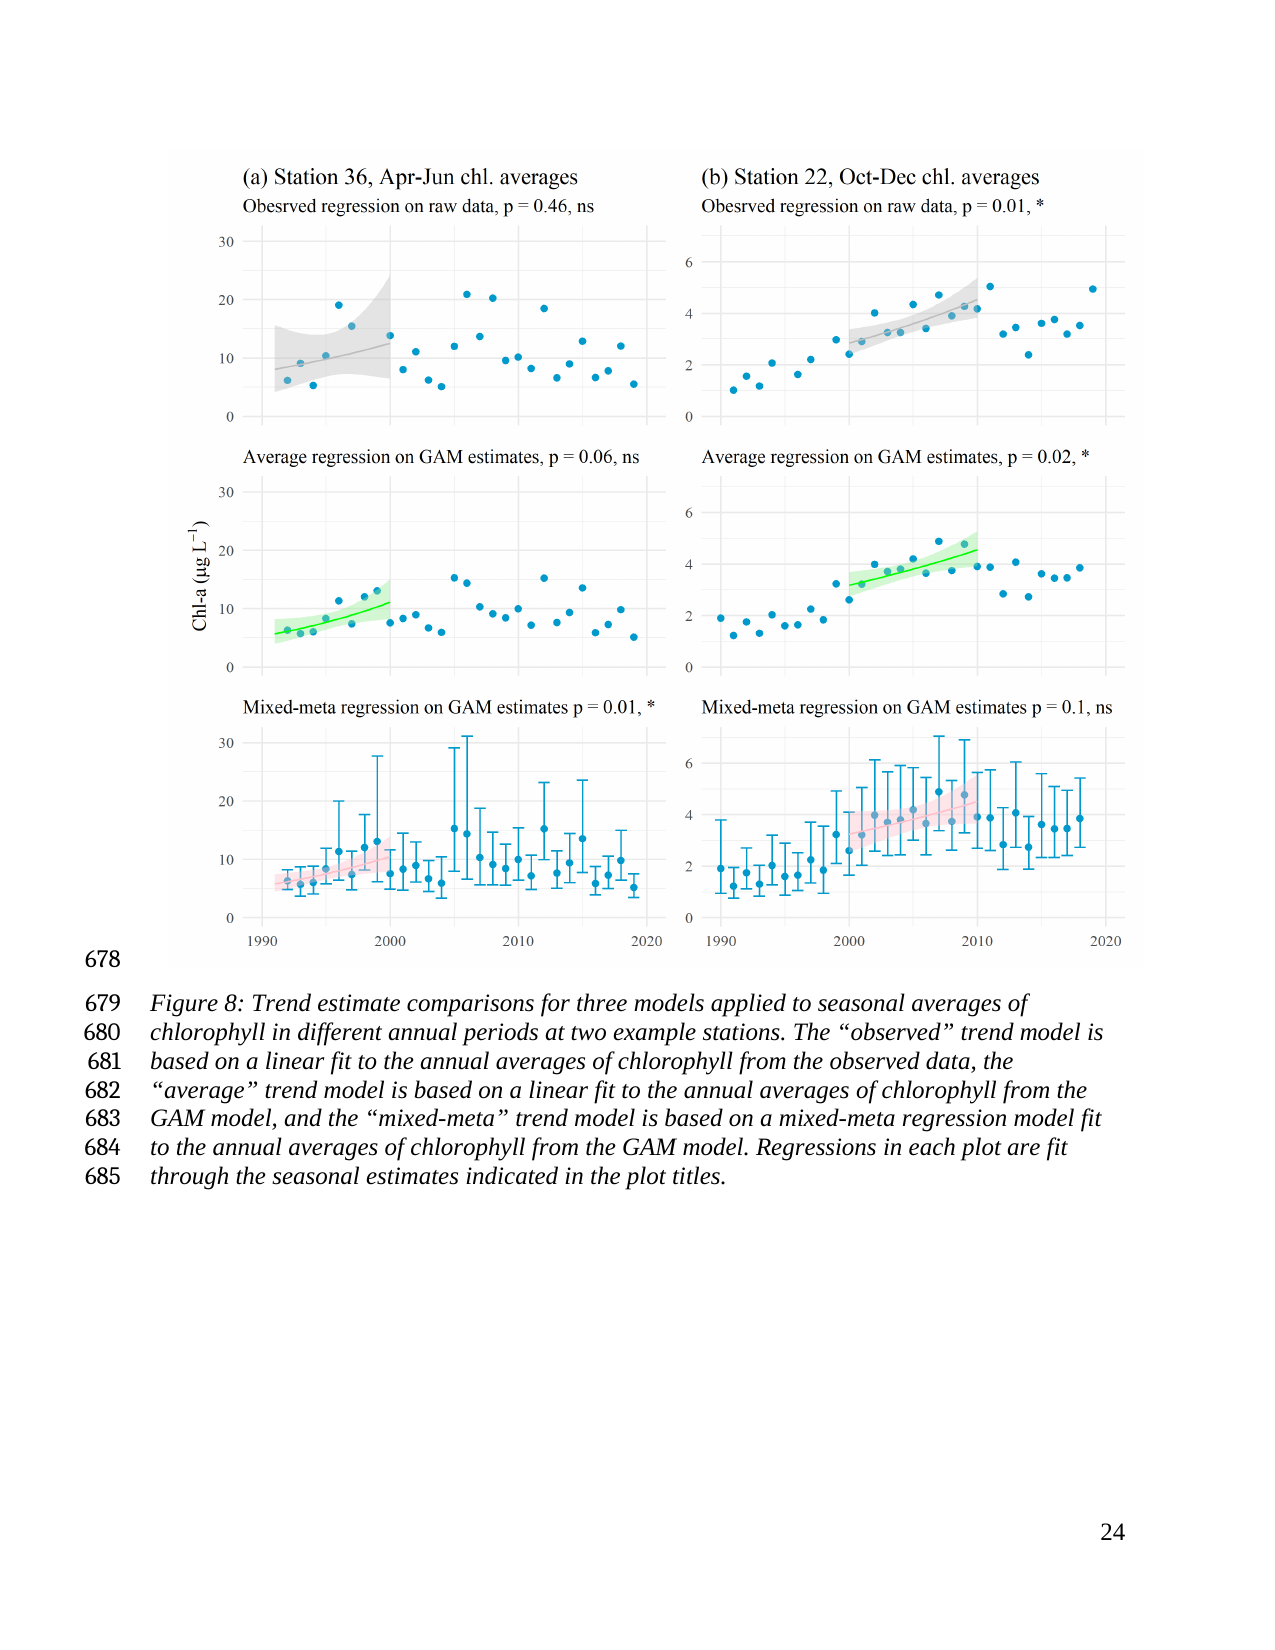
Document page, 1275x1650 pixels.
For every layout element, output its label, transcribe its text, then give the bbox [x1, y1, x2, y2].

text Figure 8: Trend estimate comparisons for three models applied to seasonal averages of chlorophyll in different annual periods at two example stations. The “observed” trend model is based on a linear fit to the annual averages of chlorophyll from the observed data, the “average” trend model is based on a linear fit to the annual averages of chlorophyll from the GAM model, and the “mixed-meta” trend model is based on a mixed-meta regression model fit to the annual averages of chlorophyll from the GAM model. Regressions in each plot are fit through the seasonal estimates indicated in the plot titles. [150, 988, 1125, 1190]
picture [168, 150, 1144, 968]
